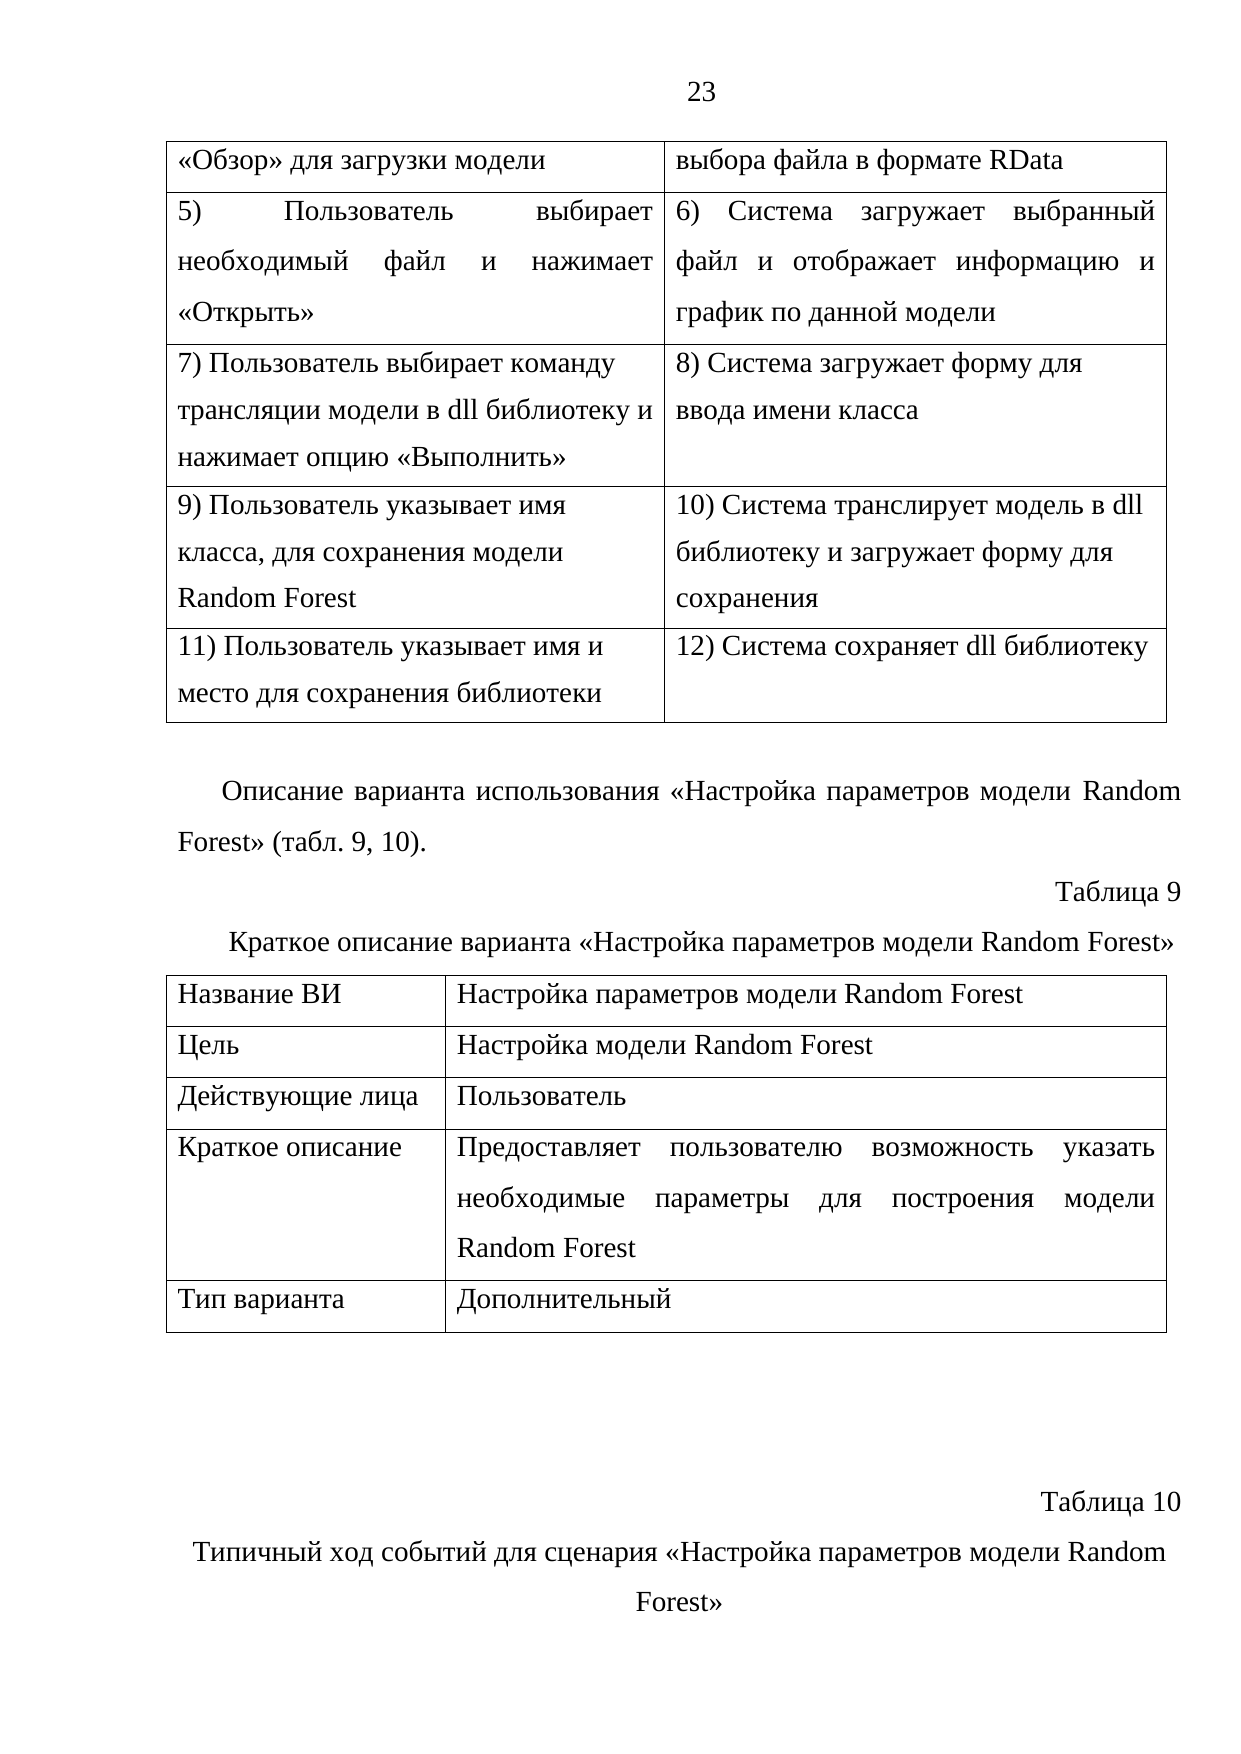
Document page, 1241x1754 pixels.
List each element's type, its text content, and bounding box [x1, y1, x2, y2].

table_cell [167, 142, 664, 192]
table_cell 11) Пользователь указывает имя и место для сохранения библиотеки [167, 629, 664, 722]
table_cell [665, 142, 1166, 192]
table_cell 7) Пользователь выбирает команду трансляции модели в dll библиотеку и нажимает опцию «Выполнить» [167, 345, 664, 486]
table_cell Дополнительный [446, 1281, 1166, 1332]
table_cell Тип варианта [167, 1281, 445, 1332]
table_cell Цель [167, 1027, 445, 1077]
table_cell Предоставляет пользователю возможность указать необходимые параметры для построения модели Random Forest [446, 1130, 1166, 1280]
table_header Название ВИ [167, 976, 445, 1026]
table_cell 12) Система сохраняет dll библиотеку [665, 629, 1166, 722]
table_cell 5) Пользователь выбирает необходимый файл и нажимает «Открыть» [167, 193, 664, 344]
table_header Настройка параметров модели Random Forest [446, 976, 1166, 1026]
text Типичный ход событий для сценария «Настройка параметров модели Random Forest» [177, 1534, 1181, 1618]
table_cell 8) Система загружает форму для ввода имени класса [665, 345, 1166, 486]
table_cell 10) Система транслирует модель в dll библиотеку и загружает форму для сохранения [665, 487, 1166, 627]
text Таблица 10 [177, 1484, 1181, 1517]
text Краткое описание варианта «Настройка параметров модели Random Forest» [177, 924, 1181, 958]
table_cell 6) Система загружает выбранный файл и отображает информацию и график по данной модели [665, 193, 1166, 344]
table_cell Настройка модели Random Forest [446, 1027, 1166, 1077]
text Описание варианта использования «Настройка параметров модели Random Forest» (табл. 9, 10). [177, 773, 1181, 857]
table_cell 9) Пользователь указывает имя класса, для сохранения модели Random Forest [167, 487, 664, 627]
table_cell Пользователь [446, 1078, 1166, 1128]
table_cell Действующие лица [167, 1078, 445, 1128]
table_cell Краткое описание [167, 1130, 445, 1280]
text Таблица 9 [177, 874, 1181, 908]
